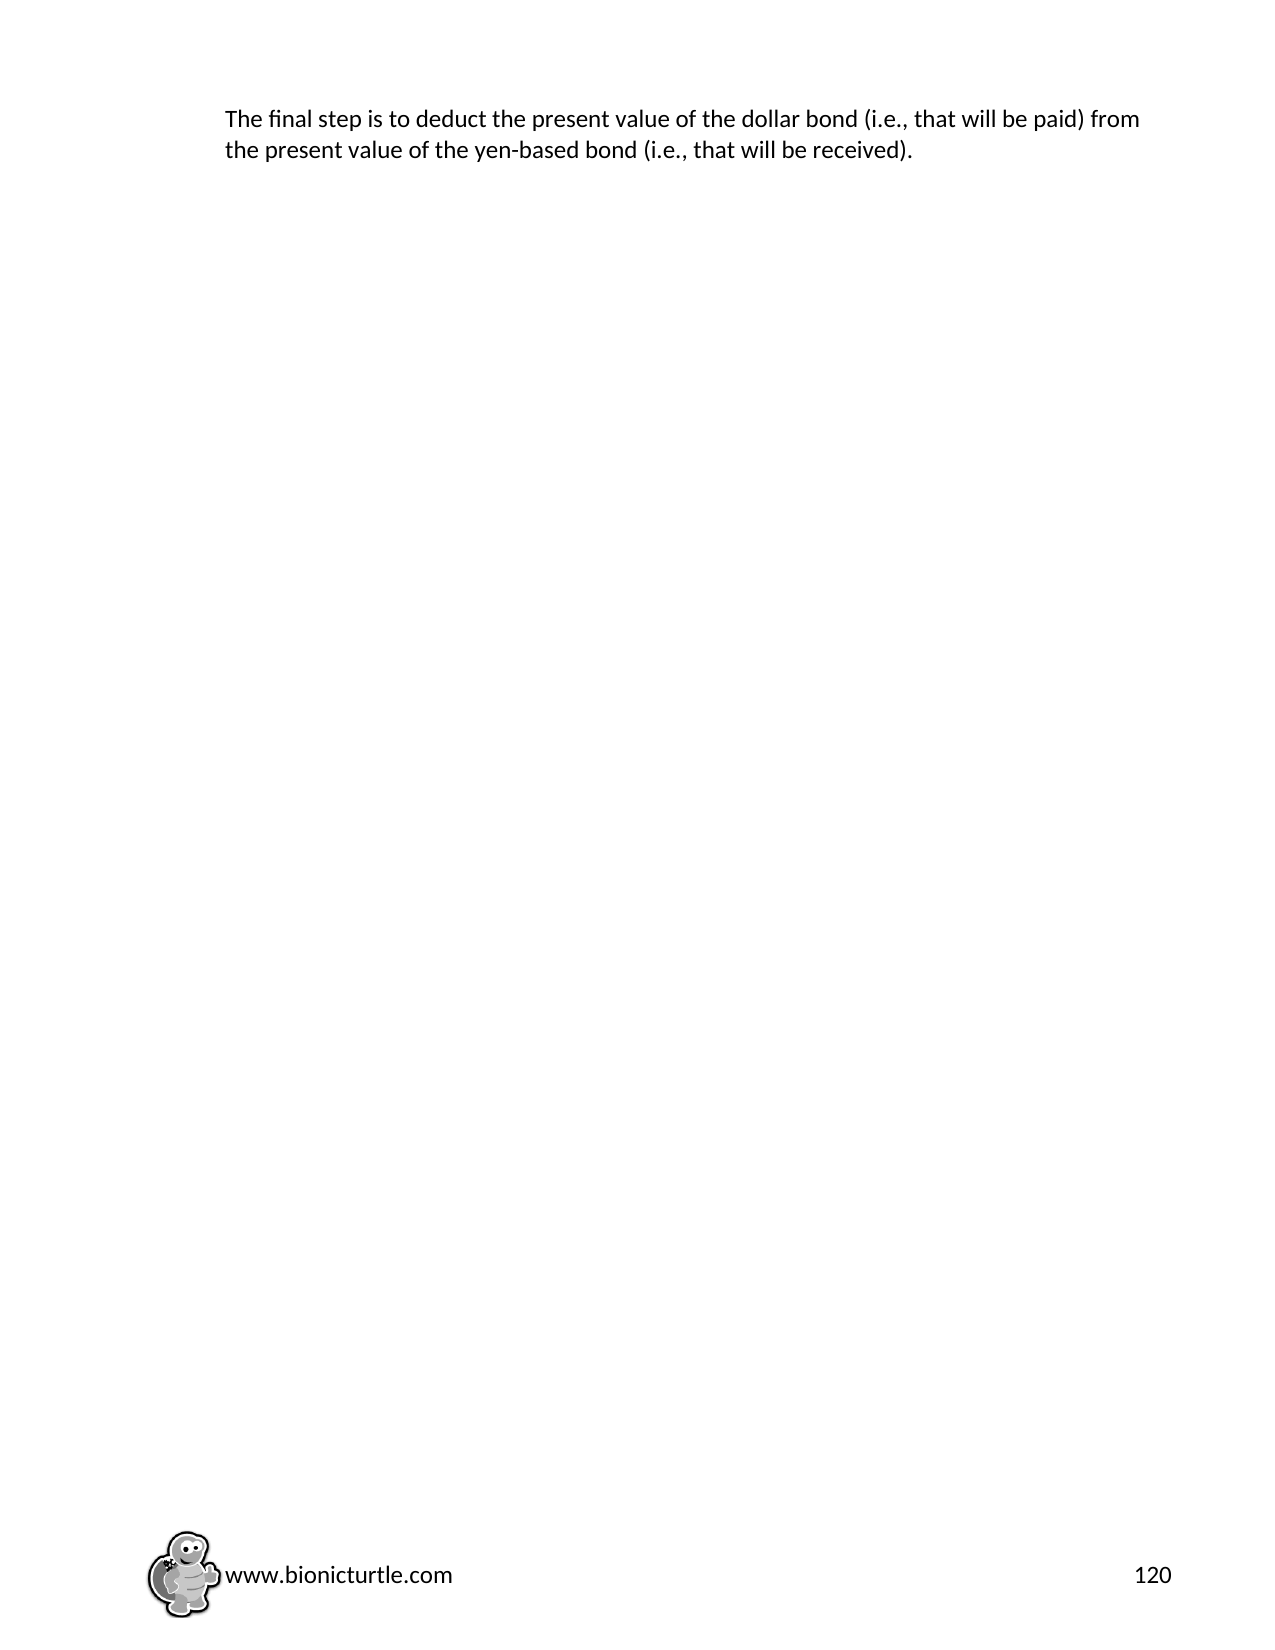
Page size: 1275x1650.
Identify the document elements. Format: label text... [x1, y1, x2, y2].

text The final step is to deduct the present value of the dollar bond (i.e., that will be paid) from the present value of the yen-based bond (i.e., that will be received). [225, 103, 1172, 164]
